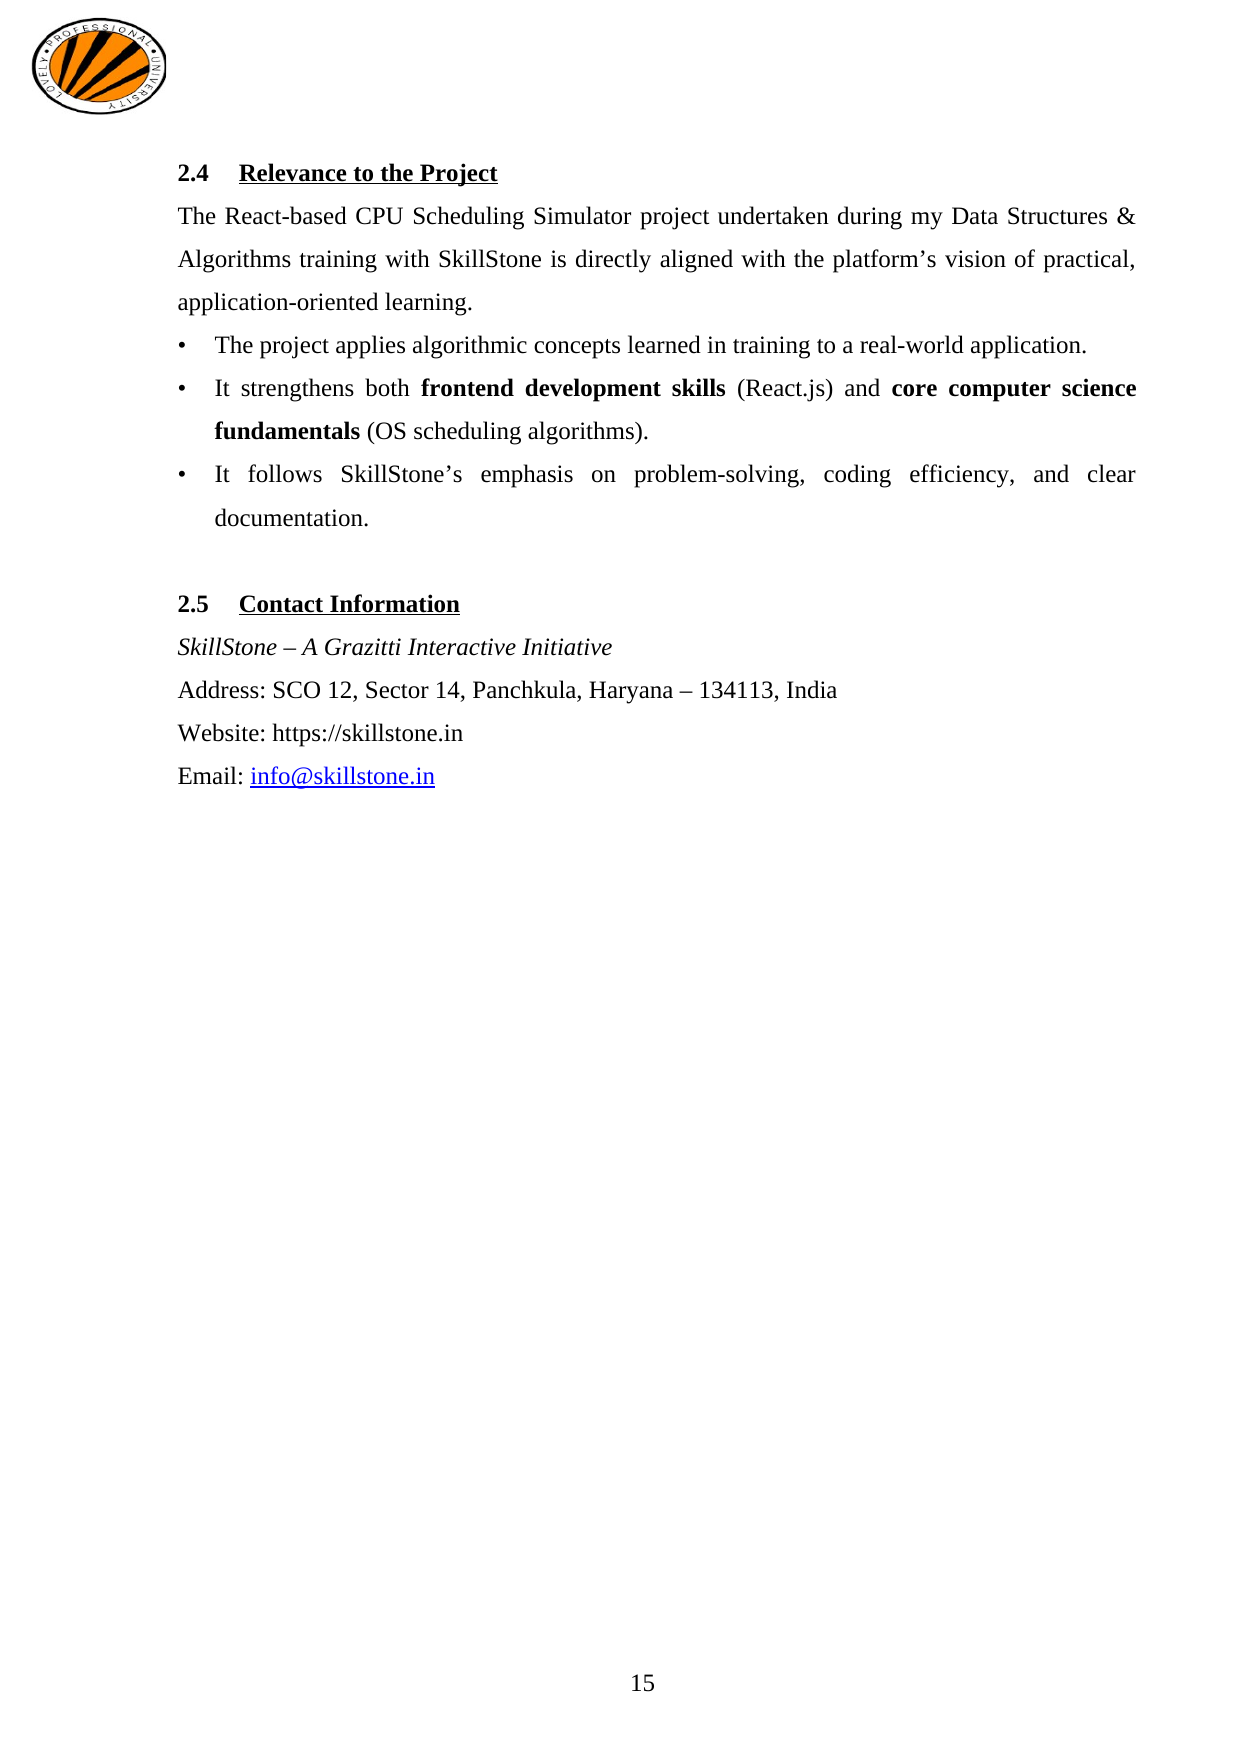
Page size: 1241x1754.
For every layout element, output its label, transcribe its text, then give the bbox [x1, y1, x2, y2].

text The React-based CPU Scheduling Simulator project undertaken during my Data Structures & Algorithms training with SkillStone is directly aligned with the platform’s vision of practical, application-oriented learning. [177, 201, 1137, 316]
text SkillStone – A Grazitti Interactive Initiative Address: SCO 12, Sector 14, Panchkula, Haryana – 134113, India Website: https://skillstone.in Email: info@skillstone.in [177, 632, 1137, 790]
text 2.5 Contact Information [177, 589, 1137, 618]
list The project applies algorithmic concepts learned in training to a real-world application. [177, 330, 1137, 359]
text 2.4 Relevance to the Project [177, 158, 1137, 186]
list It strengthens both frontend development skills (React.js) and core computer science fundamentals (OS scheduling algorithms). [177, 373, 1137, 445]
list It follows SkillStone’s emphasis on problem-solving, coding efficiency, and clear documentation. [177, 459, 1137, 531]
picture [31, 17, 167, 115]
